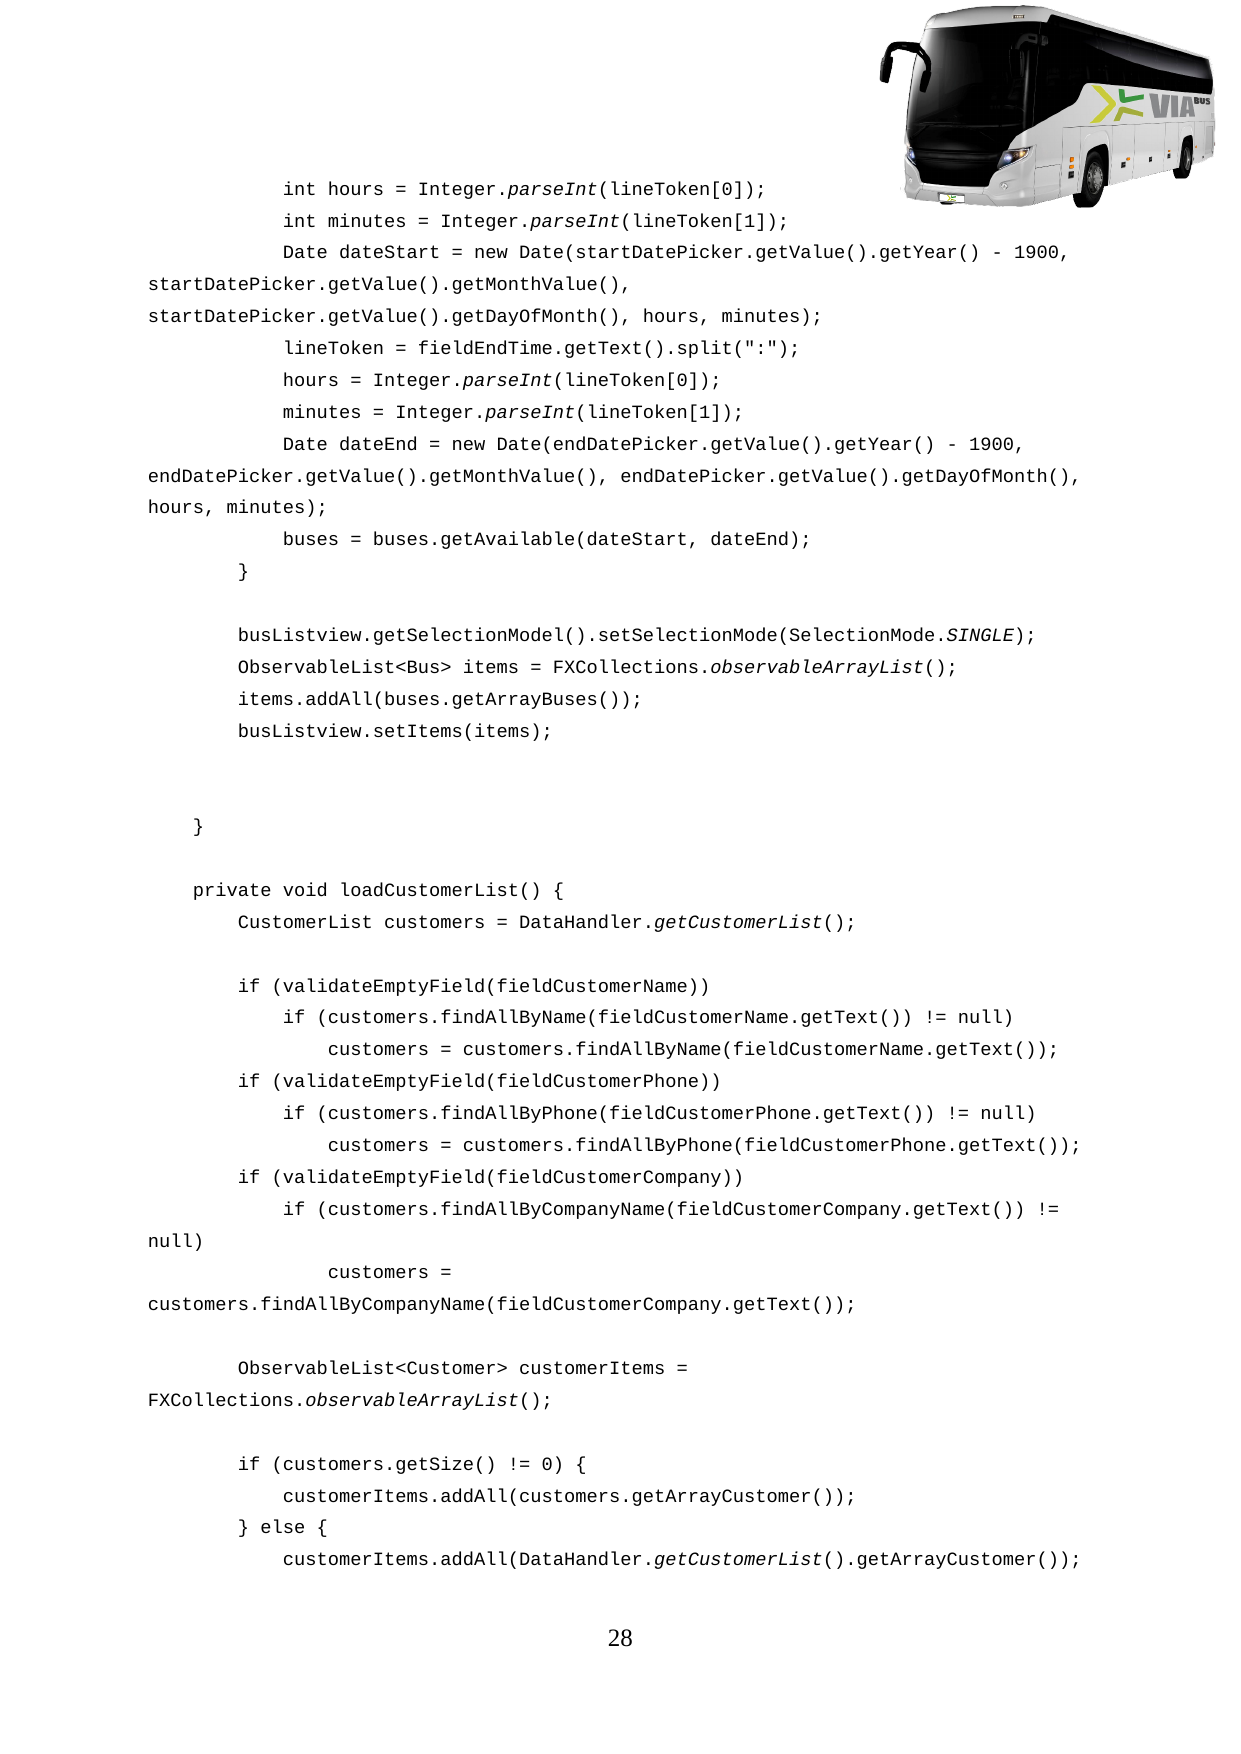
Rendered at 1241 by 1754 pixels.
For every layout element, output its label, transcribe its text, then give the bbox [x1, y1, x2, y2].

text int hours = Integer.parseInt(lineToken[0]); int minutes = Integer.parseInt(lineToken[1]); Date dateStart = new Date(startDatePicker.getValue().getYear() - 1900, startDatePicker.getValue().getMonthValue(), startDatePicker.getValue().getDayOfMonth(), hours, minutes); lineToken = fieldEndTime.getText().split(":"); hours = Integer.parseInt(lineToken[0]); minutes = Integer.parseInt(lineToken[1]); Date dateEnd = new Date(endDatePicker.getValue().getYear() - 1900, endDatePicker.getValue().getMonthValue(), endDatePicker.getValue().getDayOfMonth(), hours, minutes); buses = buses.getAvailable(dateStart, dateEnd); } busListview.getSelectionModel().setSelectionMode(SelectionMode.SINGLE); ObservableList<Bus> items = FXCollections.observableArrayList(); items.addAll(buses.getArrayBuses()); busListview.setItems(items); } private void loadCustomerList() { CustomerList customers = DataHandler.getCustomerList(); if (validateEmptyField(fieldCustomerName)) if (customers.findAllByName(fieldCustomerName.getText()) != null) customers = customers.findAllByName(fieldCustomerName.getText()); if (validateEmptyField(fieldCustomerPhone)) if (customers.findAllByPhone(fieldCustomerPhone.getText()) != null) customers = customers.findAllByPhone(fieldCustomerPhone.getText()); if (validateEmptyField(fieldCustomerCompany)) if (customers.findAllByCompanyName(fieldCustomerCompany.getText()) != null) customers = customers.findAllByCompanyName(fieldCustomerCompany.getText()); ObservableList<Customer> customerItems = FXCollections.observableArrayList(); if (customers.getSize() != 0) { customerItems.addAll(customers.getArrayCustomer()); } else { customerItems.addAll(DataHandler.getCustomerList().getArrayCustomer()); [148, 148, 1093, 1571]
picture [874, 0, 1218, 213]
